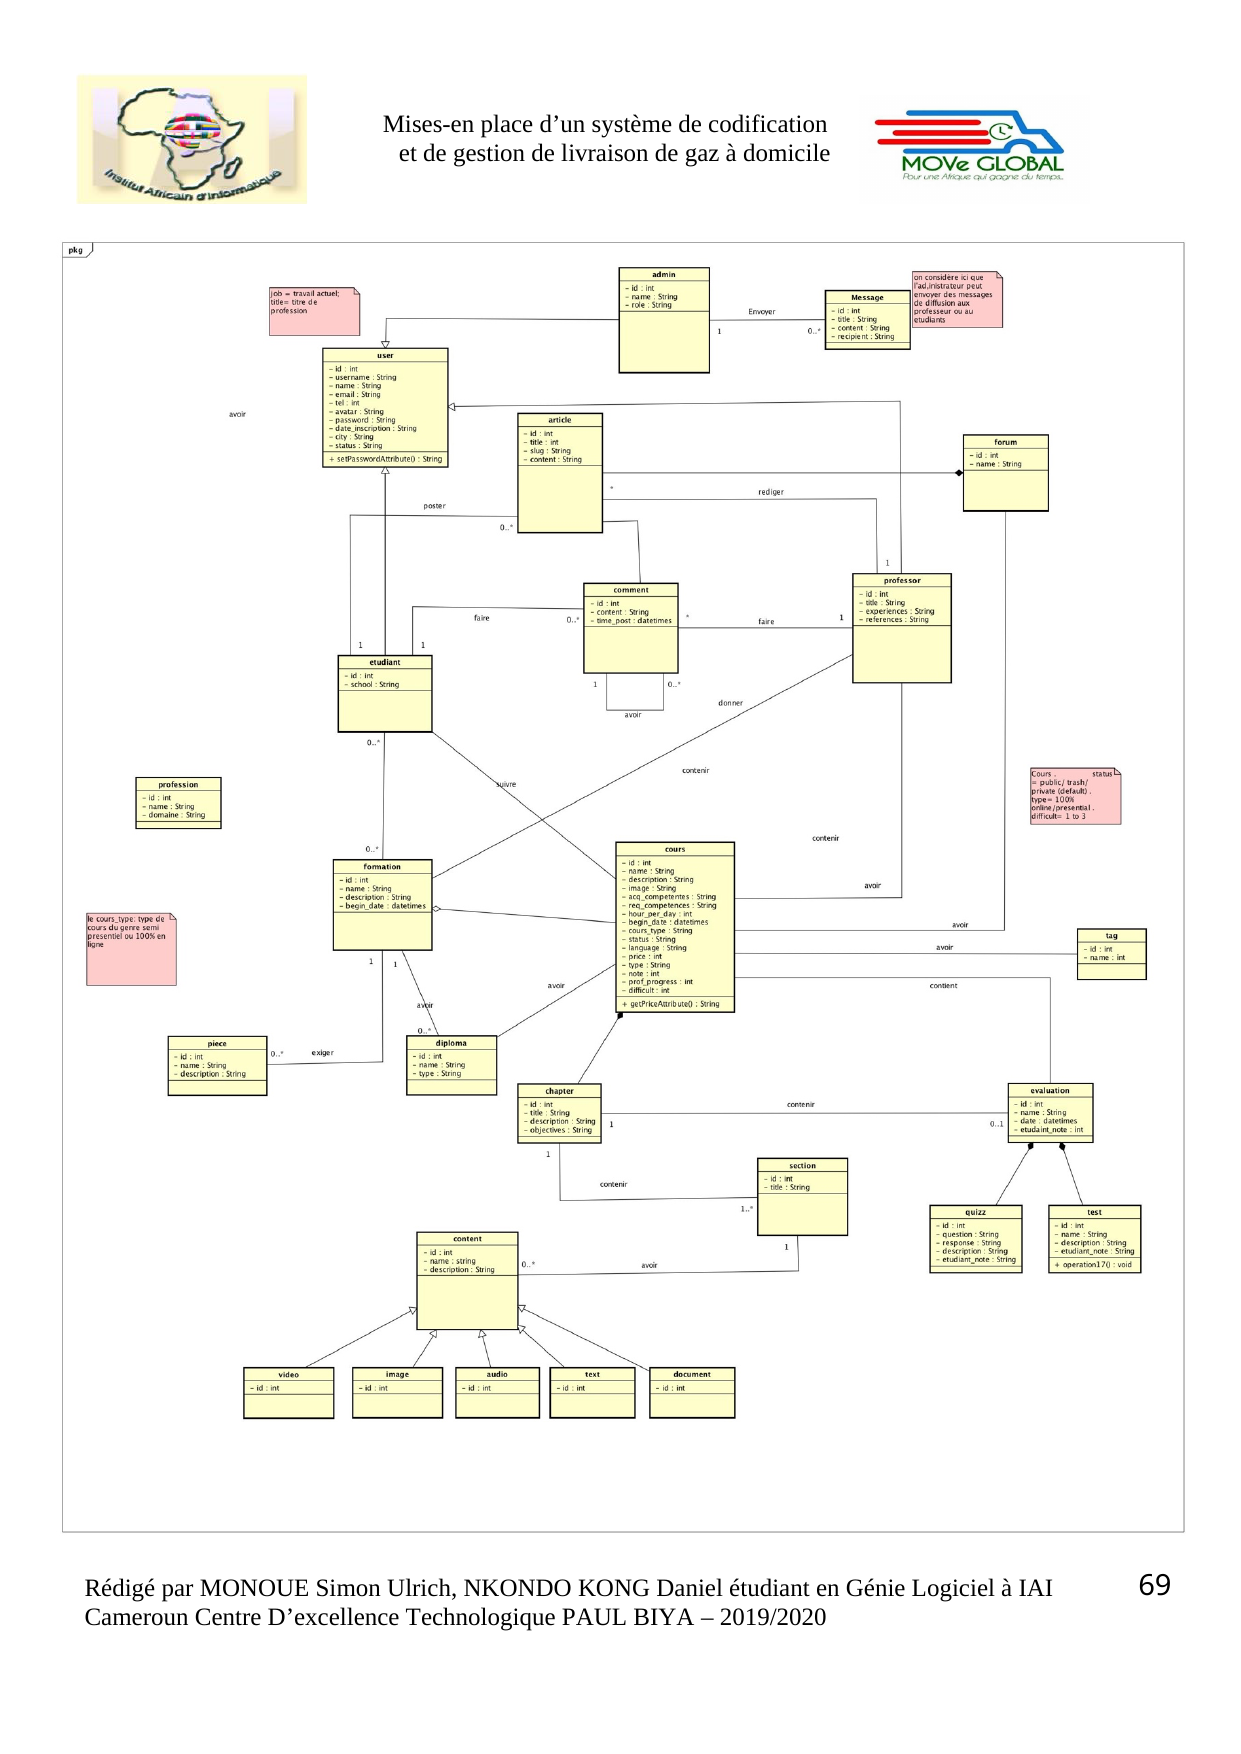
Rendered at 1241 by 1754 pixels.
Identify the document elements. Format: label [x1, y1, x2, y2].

picture [56, 237, 1190, 1538]
picture [859, 95, 1091, 204]
